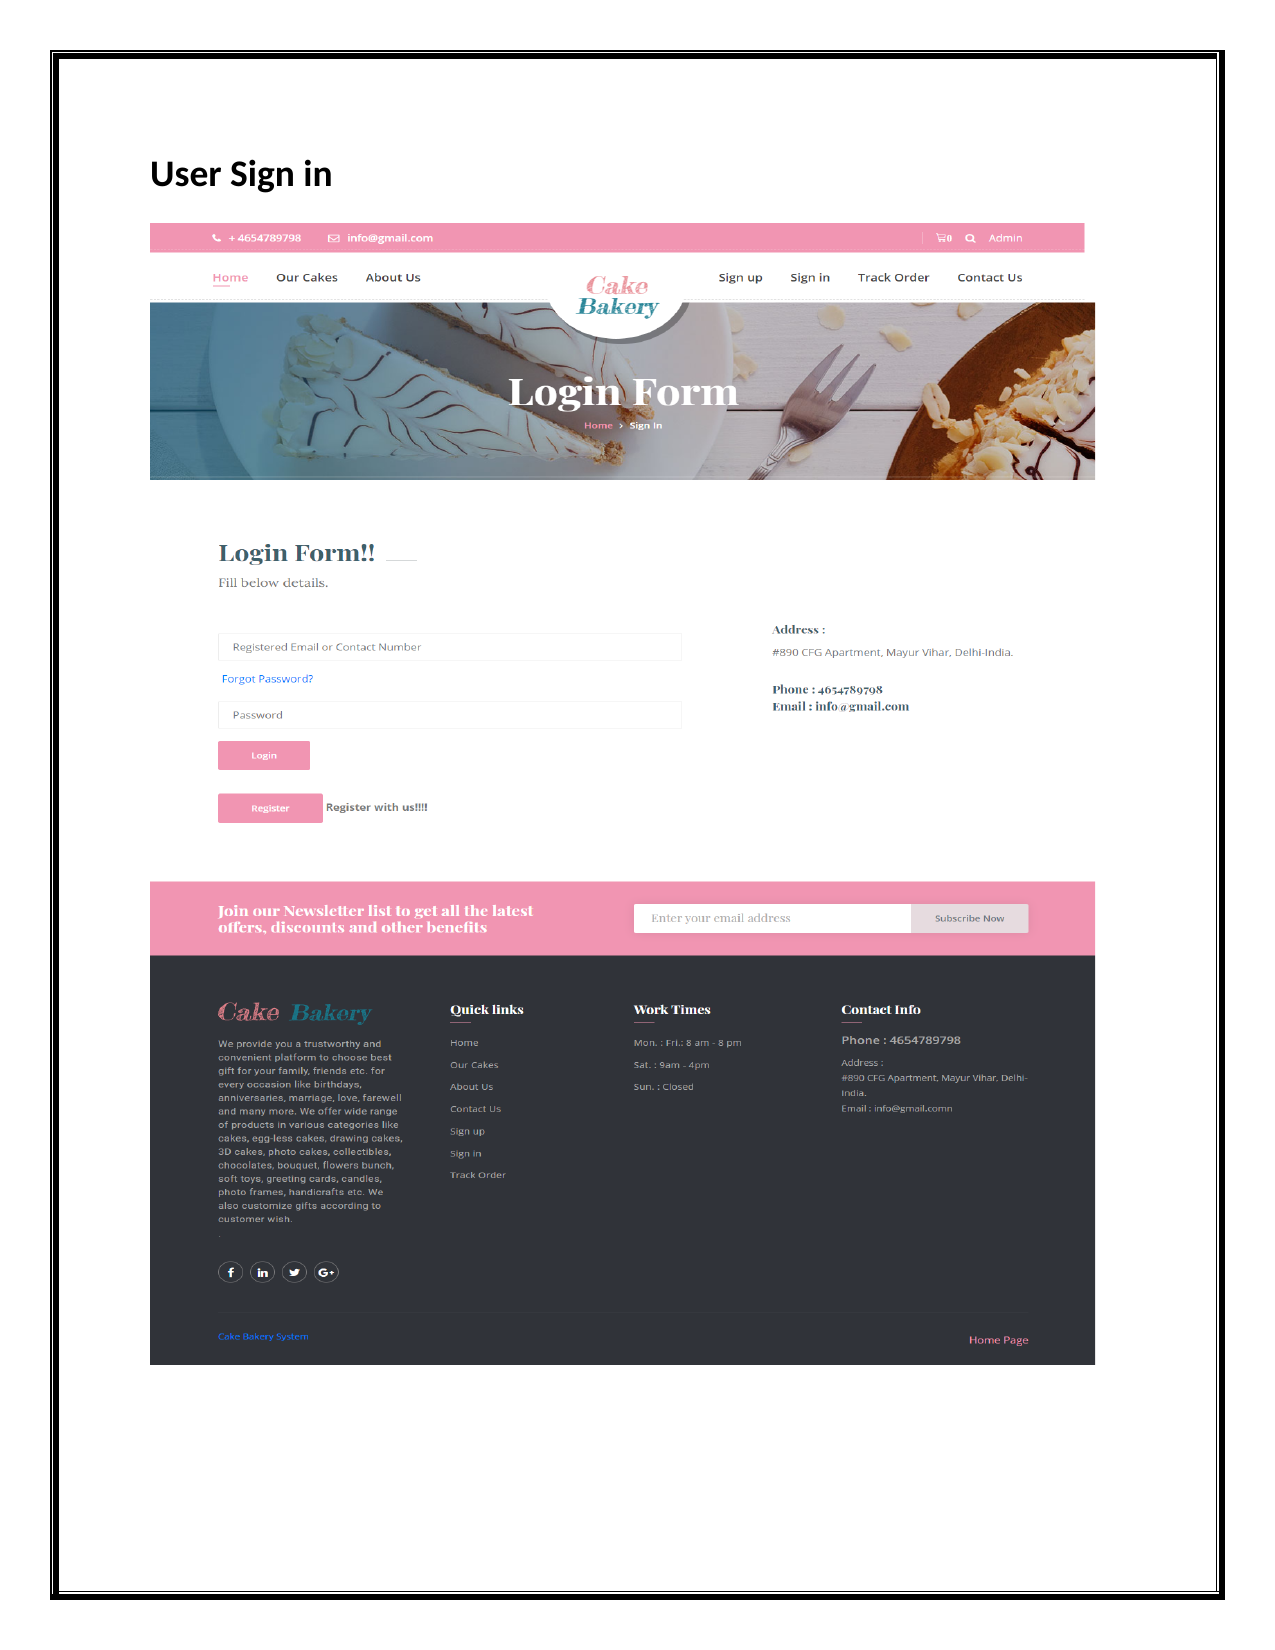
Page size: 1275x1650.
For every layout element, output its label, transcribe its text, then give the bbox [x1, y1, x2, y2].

picture [150, 223, 1096, 1365]
text User Sign in [150, 150, 1125, 196]
